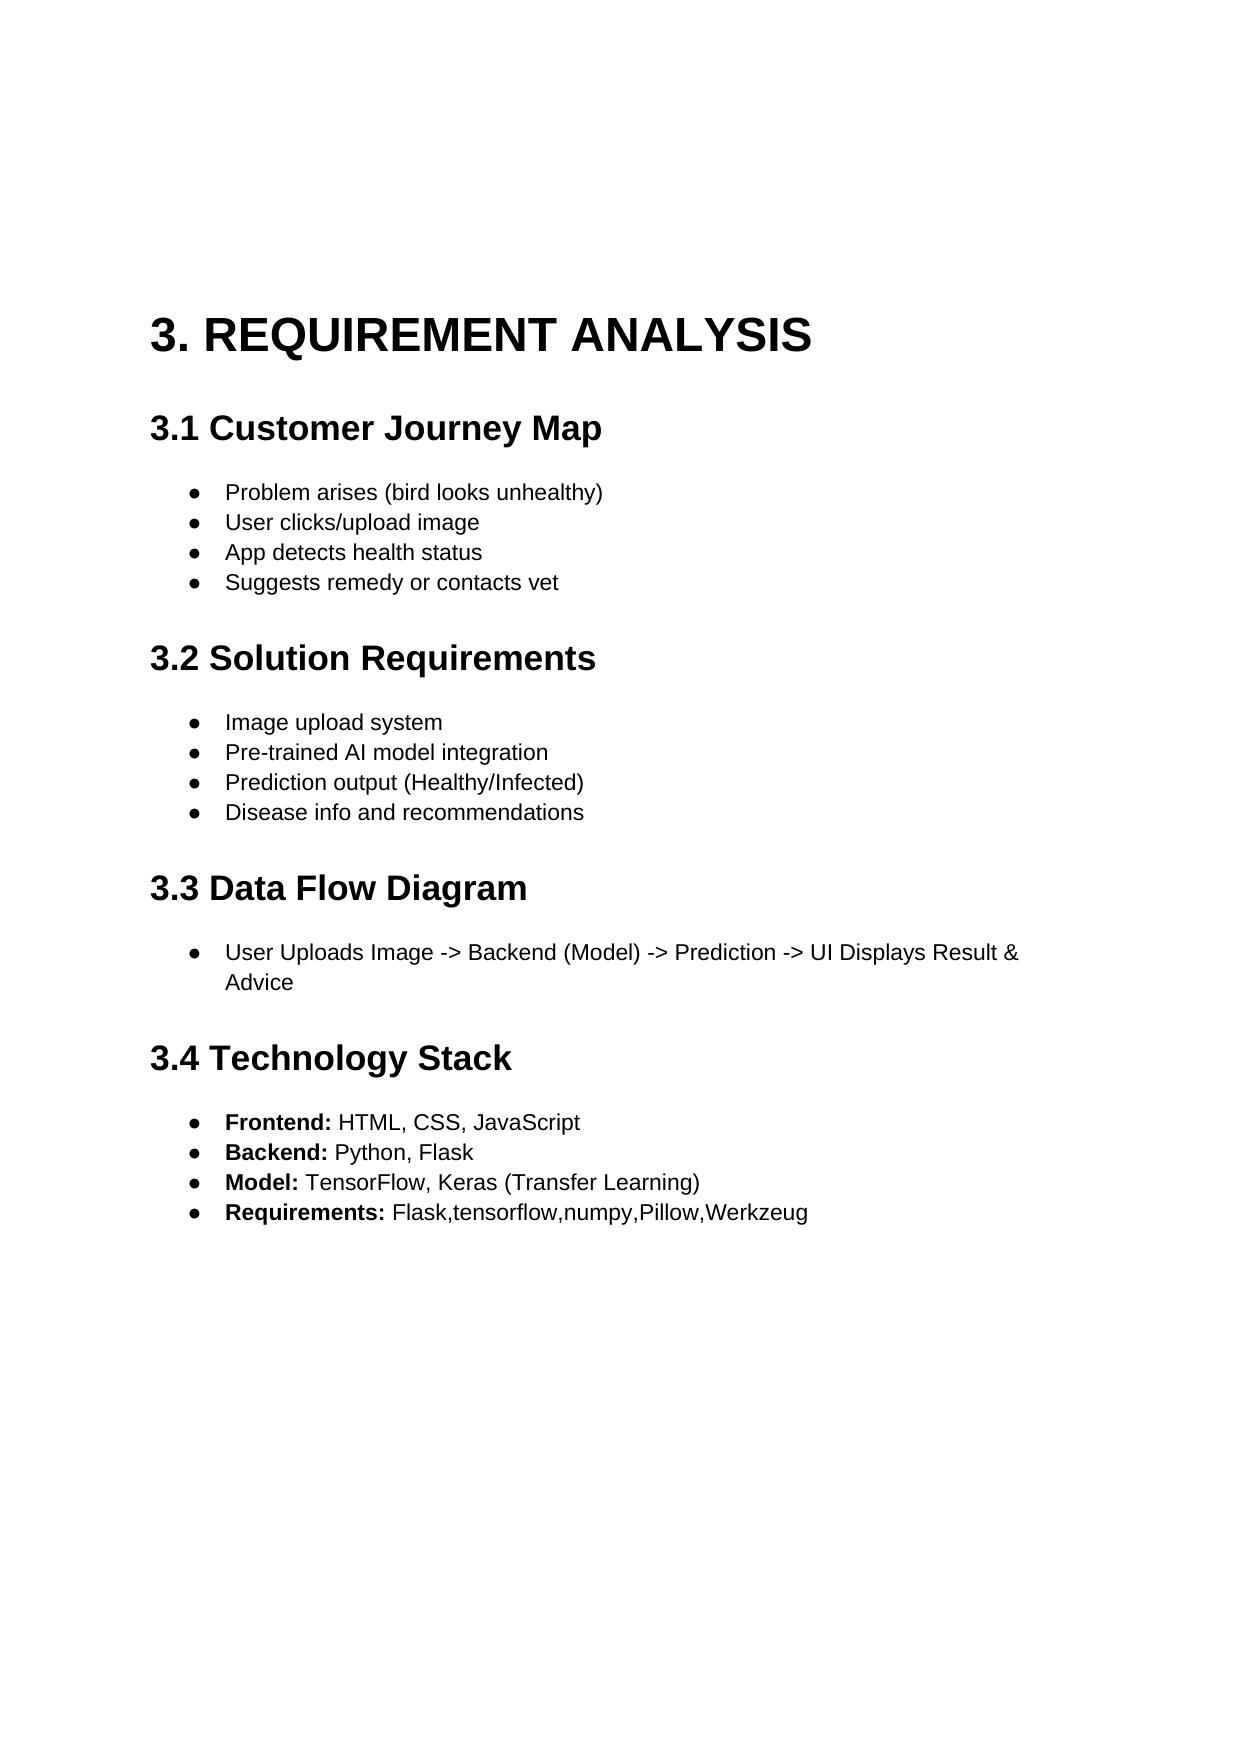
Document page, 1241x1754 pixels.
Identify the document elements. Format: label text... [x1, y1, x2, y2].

subtitle 3.4 Technology Stack [150, 1037, 1090, 1077]
list User Uploads Image -> Backend (Model) -> Prediction -> UI Displays Result & Advice [187, 939, 1090, 995]
list Pre-trained AI model integration [187, 739, 1090, 765]
subtitle 3.1 Customer Journey Map [150, 407, 1090, 448]
list Requirements: Flask,tensorflow,numpy,Pillow,Werkzeug [187, 1199, 1090, 1226]
list Model: TensorFlow, Keras (Transfer Learning) [187, 1169, 1090, 1195]
list Backend: Python, Flask [187, 1139, 1090, 1165]
list Disease info and recommendations [187, 799, 1090, 826]
subtitle 3. REQUIREMENT ANALYSIS [150, 306, 1090, 361]
list Problem arises (bird looks unhealthy) [187, 479, 1090, 505]
list Suggests remedy or contacts vet [187, 569, 1090, 596]
subtitle 3.2 Solution Requirements [150, 637, 1090, 678]
list User clicks/upload image [187, 509, 1090, 535]
list App detects health status [187, 539, 1090, 565]
list Prediction output (Healthy/Infected) [187, 769, 1090, 796]
subtitle 3.3 Data Flow Diagram [150, 867, 1090, 908]
list Frontend: HTML, CSS, JavaScript [187, 1108, 1090, 1135]
list Image upload system [187, 709, 1090, 735]
